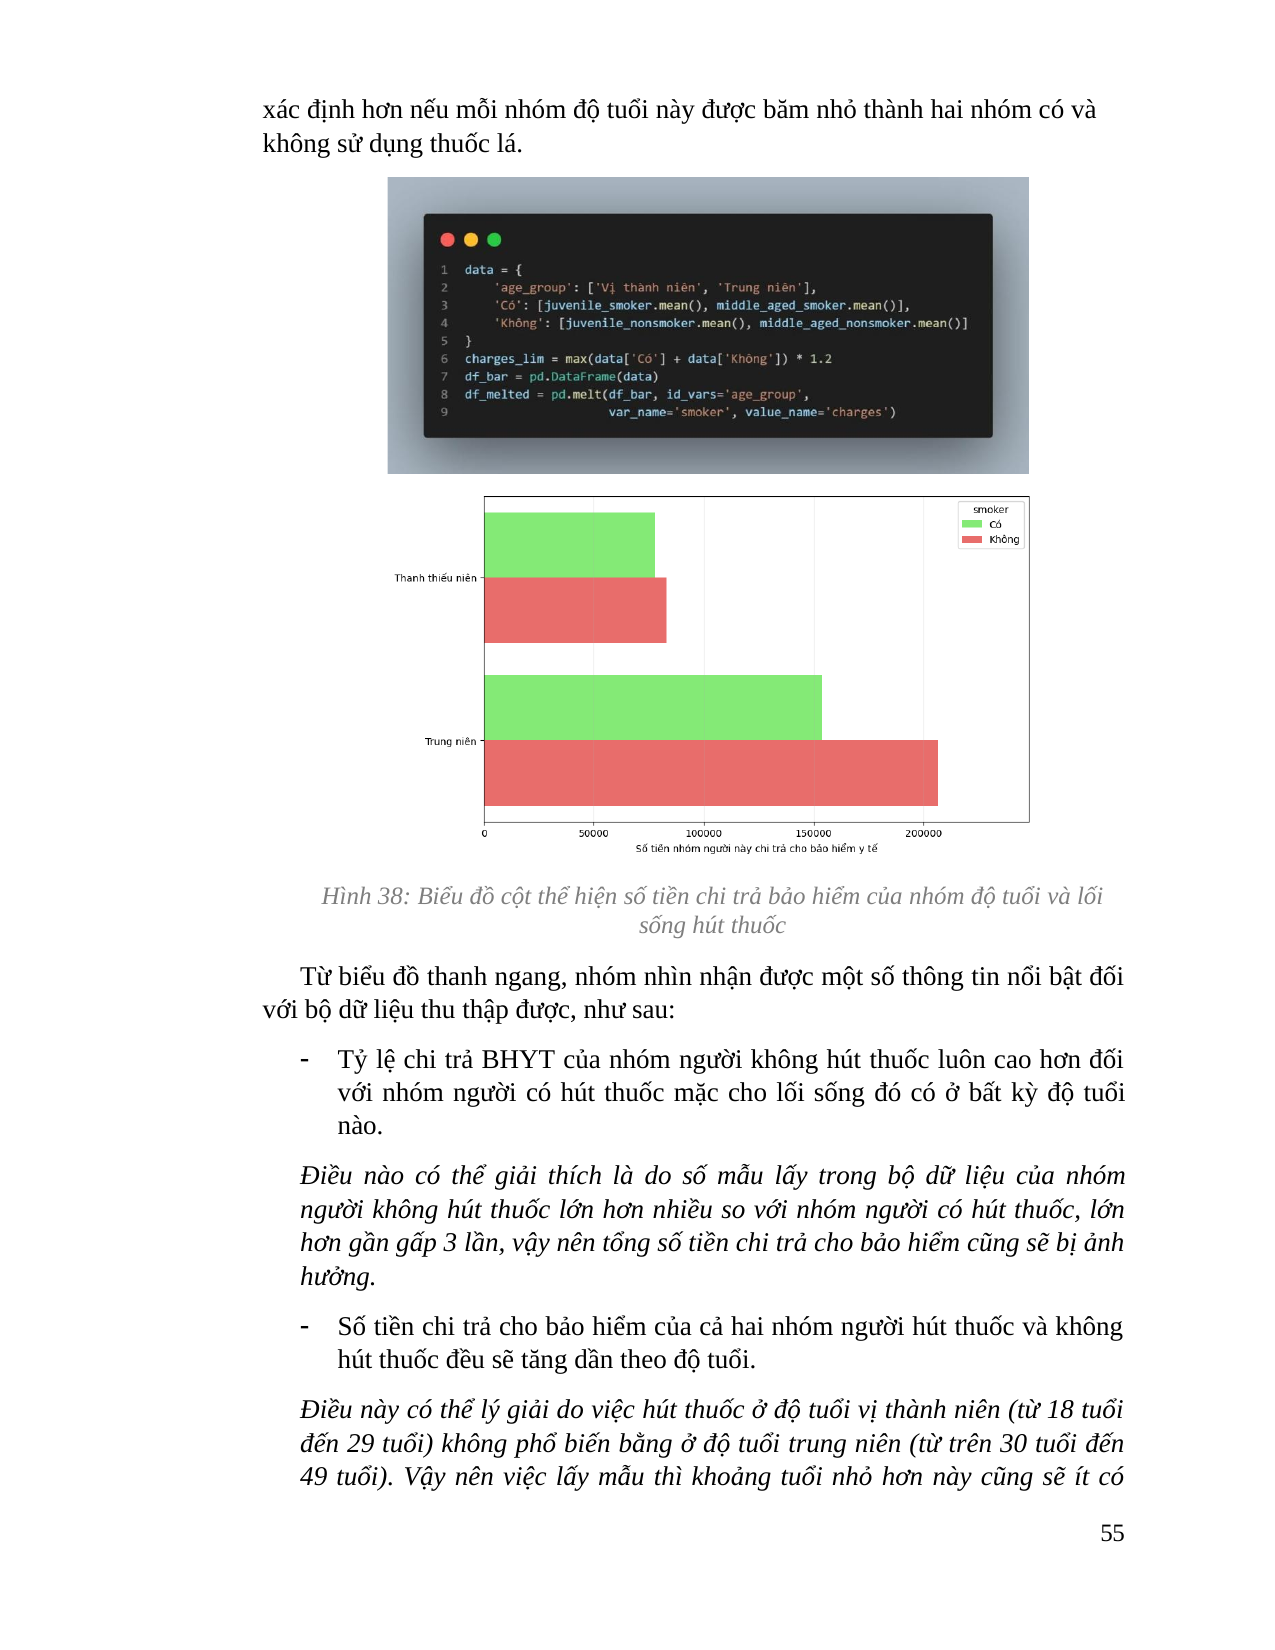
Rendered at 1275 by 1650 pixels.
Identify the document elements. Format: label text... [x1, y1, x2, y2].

picture [387, 177, 1029, 474]
text Hình 38: Biểu đồ cột thể hiện số tiền chi trả bảo hiểm của nhóm độ tuổi và lối sống hút thuốc [321, 521, 1125, 939]
list Số tiền chi trả cho bảo hiểm của cả hai nhóm người hút thuốc và không hút thuốc đều sẽ tăng dần theo độ tuổi. [300, 1310, 1125, 1374]
picture [394, 496, 1030, 521]
text Từ biểu đồ thanh ngang, nhóm nhìn nhận được một số thông tin nổi bật đối với bộ dữ liệu thu thập được, như sau: [262, 959, 1126, 1024]
list Tỷ lệ chi trả BHYT của nhóm người không hút thuốc luôn cao hơn đối với nhóm người có hút thuốc mặc cho lối sống đó có ở bất kỳ độ tuổi nào. [300, 1043, 1125, 1141]
text Điều nào có thể giải thích là do số mẫu lấy trong bộ dữ liệu của nhóm người không hút thuốc lớn hơn nhiều so với nhóm người có hút thuốc, lớn hơn gần gấp 3 lần, vậy nên tổng số tiền chi trả cho bảo hiểm cũng sẽ bị ảnh hưởng. [300, 1159, 1126, 1291]
text xác định hơn nếu mỗi nhóm độ tuổi này được băm nhỏ thành hai nhóm có và không sử dụng thuốc lá. [262, 94, 1125, 158]
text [300, 1393, 1126, 1491]
